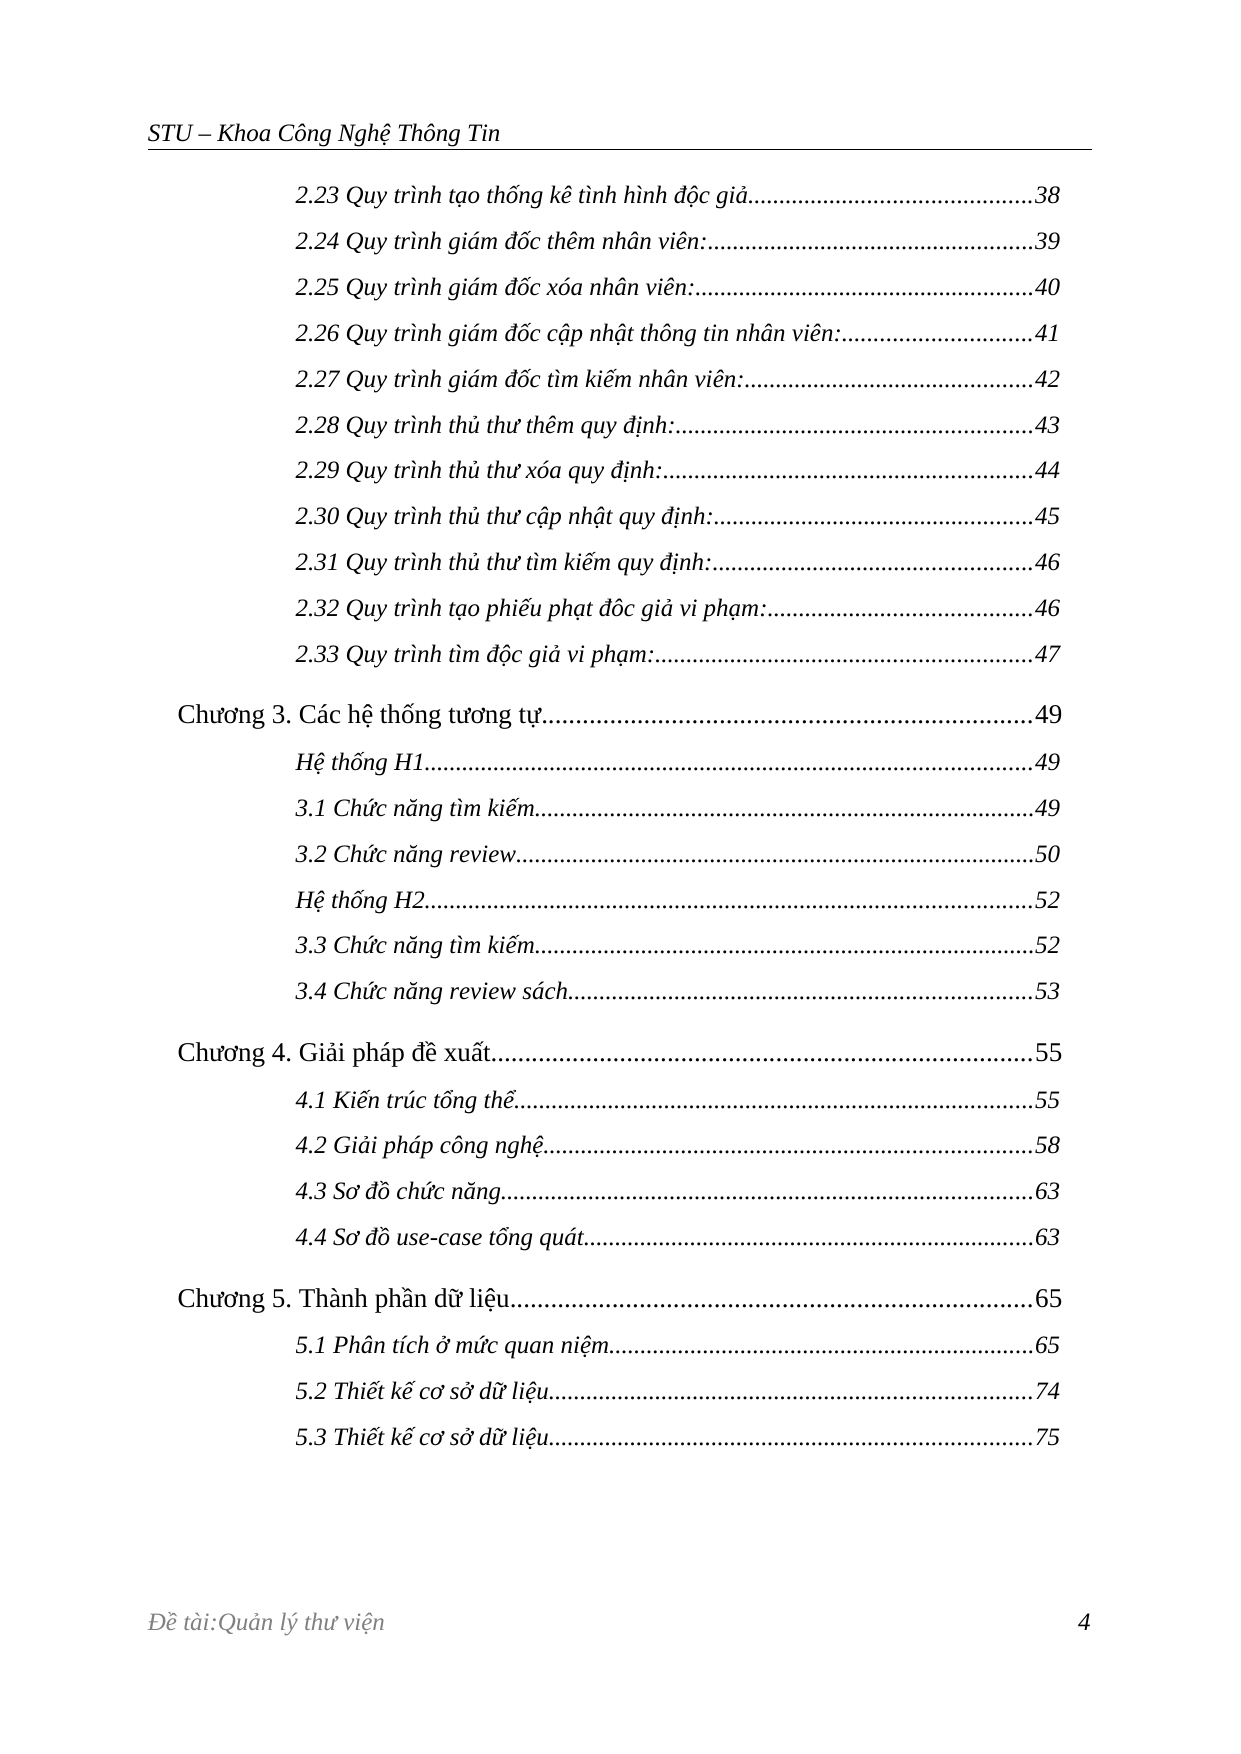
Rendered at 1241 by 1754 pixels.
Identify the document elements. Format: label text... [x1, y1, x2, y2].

text 3.3 Chức năng tìm kiếm 52 [295, 927, 1092, 961]
text Hệ thống H1 49 [295, 744, 1092, 777]
text 2.28 Quy trình thủ thư thêm quy định: 43 [295, 406, 1092, 440]
text 2.25 Quy trình giám đốc xóa nhân viên: 40 [295, 269, 1092, 302]
text 4.2 Giải pháp công nghệ 58 [295, 1127, 1092, 1161]
text 2.23 Quy trình tạo thống kê tình hình độc giả 38 [295, 177, 1092, 211]
text 5.1 Phân tích ở mức quan niệm 65 [295, 1327, 1092, 1361]
text 2.33 Quy trình tìm độc giả vi phạm: 47 [295, 636, 1092, 669]
text Chương 4. Giải pháp đề xuất 55 [177, 1031, 1063, 1069]
text 2.32 Quy trình tạo phiếu phạt đôc giả vi phạm: 46 [295, 590, 1092, 623]
text 5.2 Thiết kế cơ sở dữ liệu 74 [295, 1373, 1092, 1406]
text 3.1 Chức năng tìm kiếm 49 [295, 790, 1092, 823]
text 3.4 Chức năng review sách 53 [295, 973, 1092, 1006]
text 2.27 Quy trình giám đốc tìm kiếm nhân viên: 42 [295, 361, 1092, 394]
text 4.3 Sơ đồ chức năng 63 [295, 1173, 1092, 1206]
text 4.1 Kiến trúc tổng thể 55 [295, 1081, 1092, 1115]
text 2.24 Quy trình giám đốc thêm nhân viên: 39 [295, 223, 1092, 256]
text Chương 3. Các hệ thống tương tự 49 [177, 694, 1063, 731]
text 3.2 Chức năng review 50 [295, 836, 1092, 869]
text 2.29 Quy trình thủ thư xóa quy định: 44 [295, 452, 1092, 486]
text Chương 5. Thành phần dữ liệu 65 [177, 1277, 1063, 1315]
text 2.26 Quy trình giám đốc cập nhật thông tin nhân viên: 41 [295, 315, 1092, 348]
text 5.3 Thiết kế cơ sở dữ liệu 75 [295, 1419, 1092, 1452]
text 2.31 Quy trình thủ thư tìm kiếm quy định: 46 [295, 544, 1092, 577]
text 4.4 Sơ đồ use-case tổng quát 63 [295, 1219, 1092, 1252]
text 2.30 Quy trình thủ thư cập nhật quy định: 45 [295, 498, 1092, 531]
text Hệ thống H2 52 [295, 881, 1092, 915]
